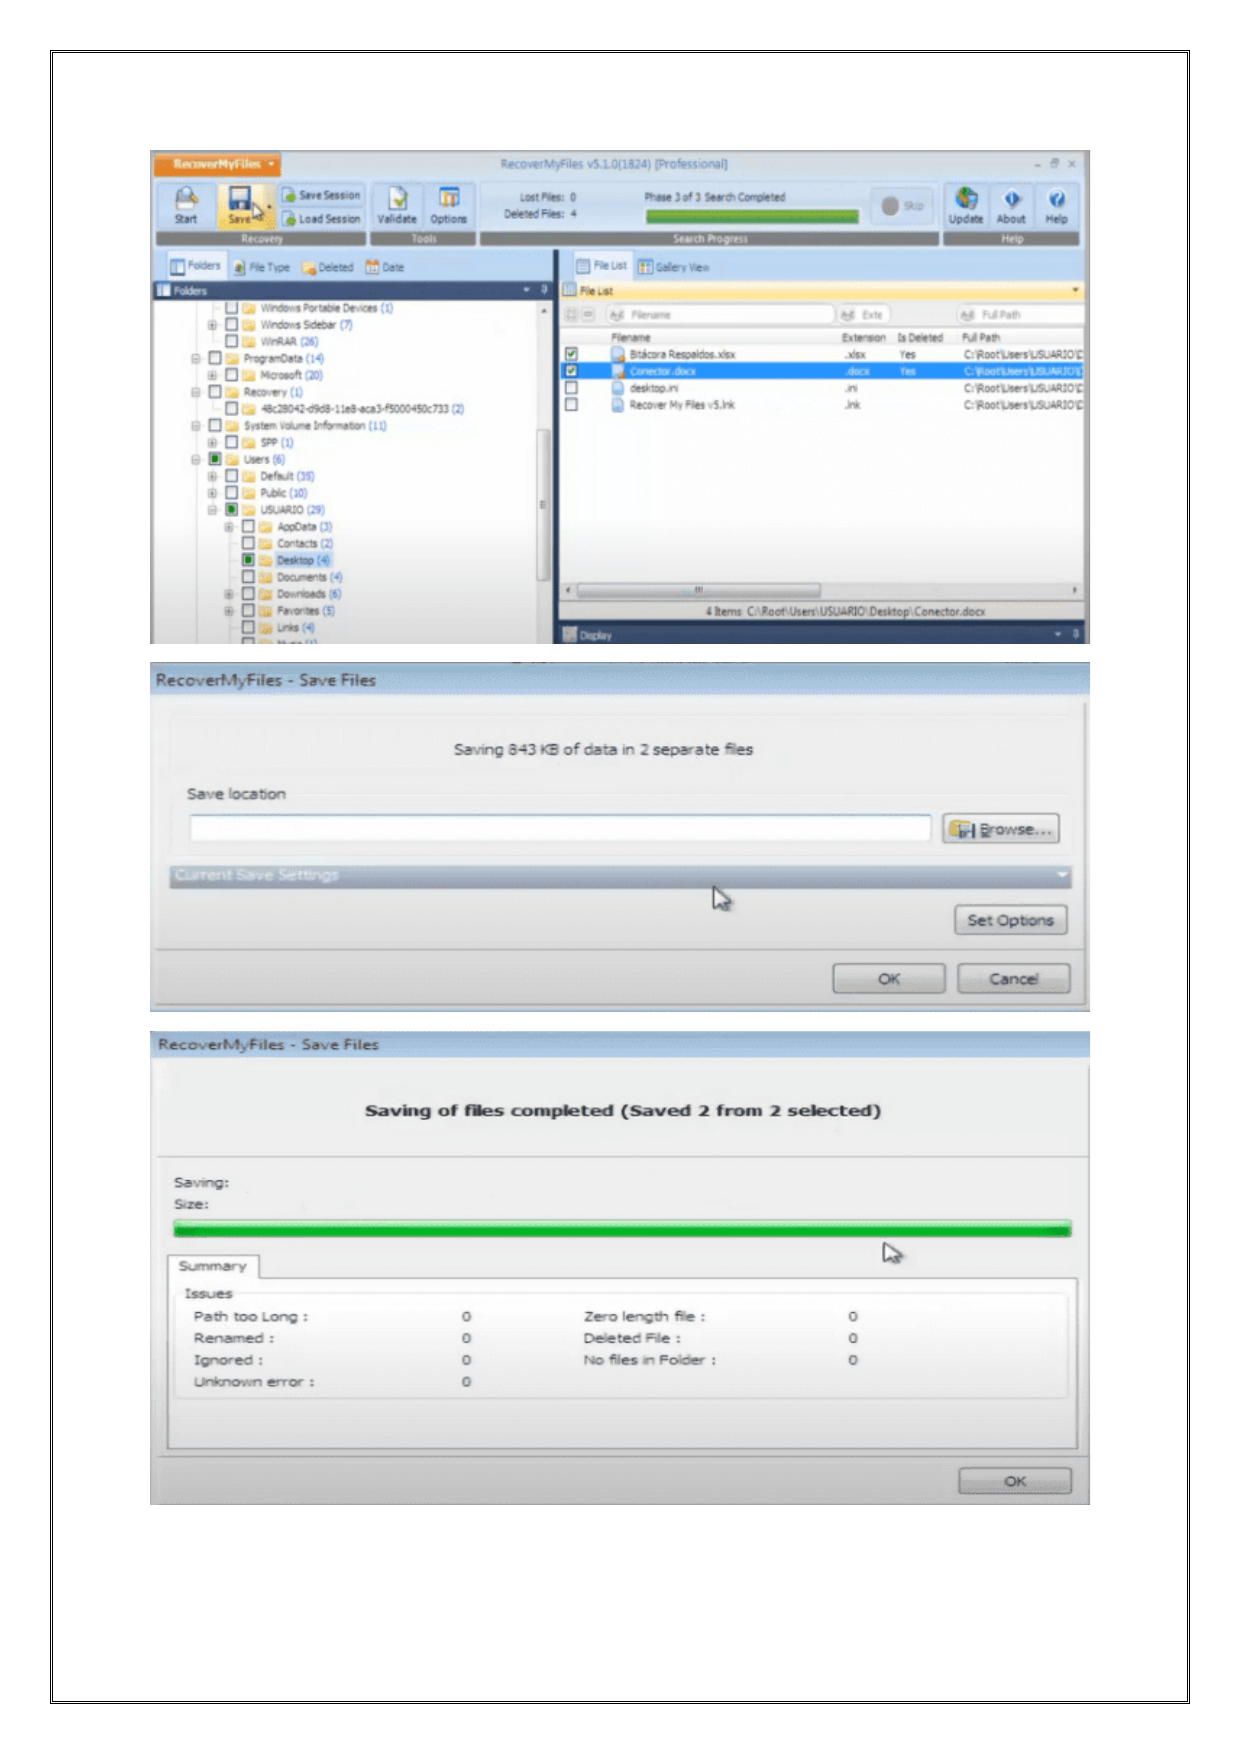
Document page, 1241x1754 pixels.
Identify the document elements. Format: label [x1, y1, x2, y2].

picture [150, 1031, 1091, 1505]
picture [150, 150, 1091, 644]
picture [150, 662, 1091, 1012]
